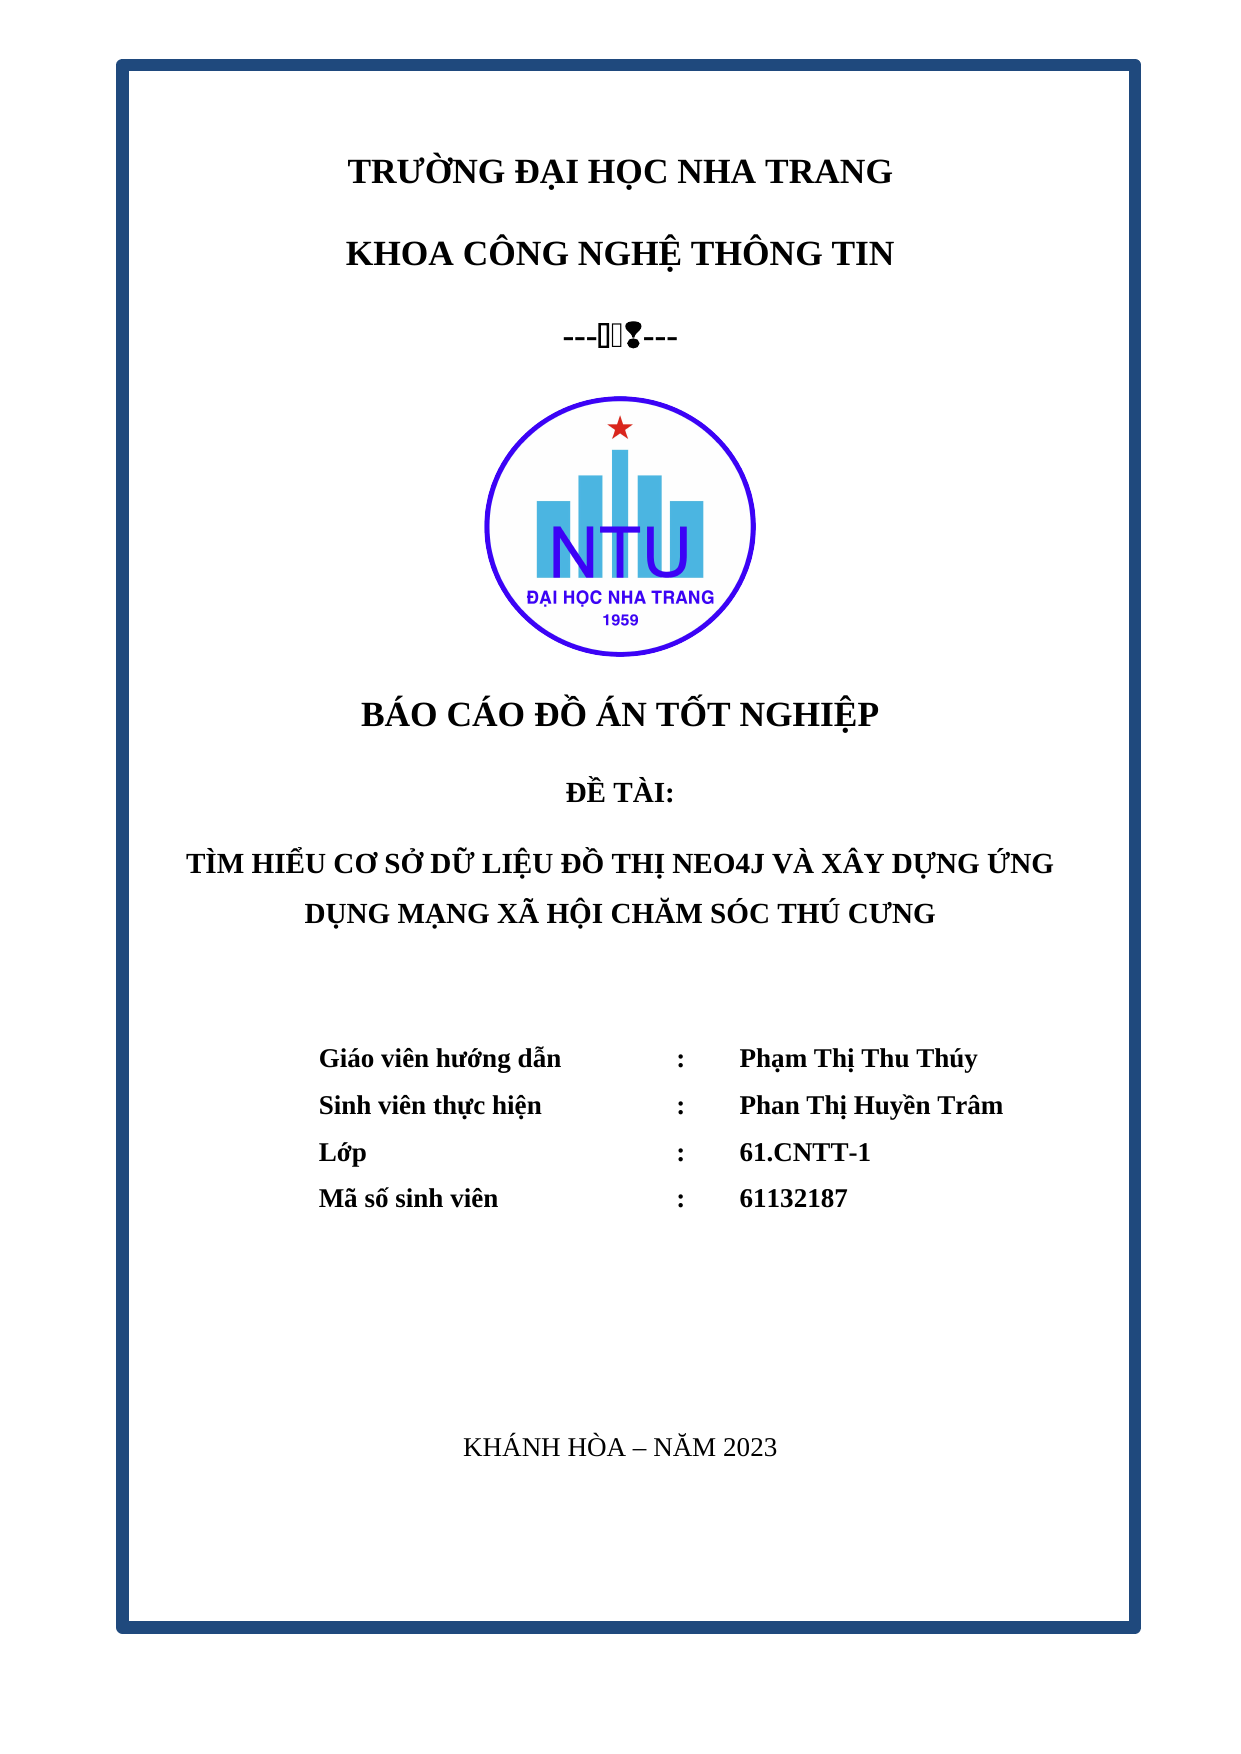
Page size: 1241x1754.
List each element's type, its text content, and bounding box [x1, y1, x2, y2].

table_cell 61.CNTT-1 [728, 1136, 1090, 1182]
table_cell Mã số sinh viên [307, 1183, 665, 1229]
text BÁO CÁO ĐỒ ÁN TỐT NGHIỆP [150, 693, 1090, 734]
table_header Giáo viên hướng dẫn [307, 1043, 665, 1089]
text KHÁNH HÒA – NĂM 2023 [150, 1432, 1090, 1463]
text KHOA CÔNG NGHỆ THÔNG TIN [150, 232, 1090, 273]
table_cell 61132187 [728, 1183, 1090, 1229]
table_cell Phan Thị Huyền Trâm [728, 1089, 1090, 1136]
text ĐỀ TÀI: [150, 775, 1090, 809]
table_cell : [665, 1183, 728, 1229]
text TÌM HIỂU CƠ SỞ DỮ LIỆU ĐỒ THỊ NEO4J VÀ XÂY DỰNG ỨNG DỤNG MẠNG XÃ HỘI CHĂM SÓC THÚ CƯNG [150, 846, 1090, 930]
table_header Phạm Thị Thu Thúy [728, 1043, 1090, 1089]
table_header : [665, 1043, 728, 1089]
table_cell Sinh viên thực hiện [307, 1089, 665, 1136]
text ------ [150, 314, 1090, 355]
text TRƯỜNG ĐẠI HỌC NHA TRANG [150, 150, 1090, 191]
table_cell : [665, 1136, 728, 1182]
table_cell : [665, 1089, 728, 1136]
table_cell Lớp [307, 1136, 665, 1182]
picture [484, 396, 756, 657]
